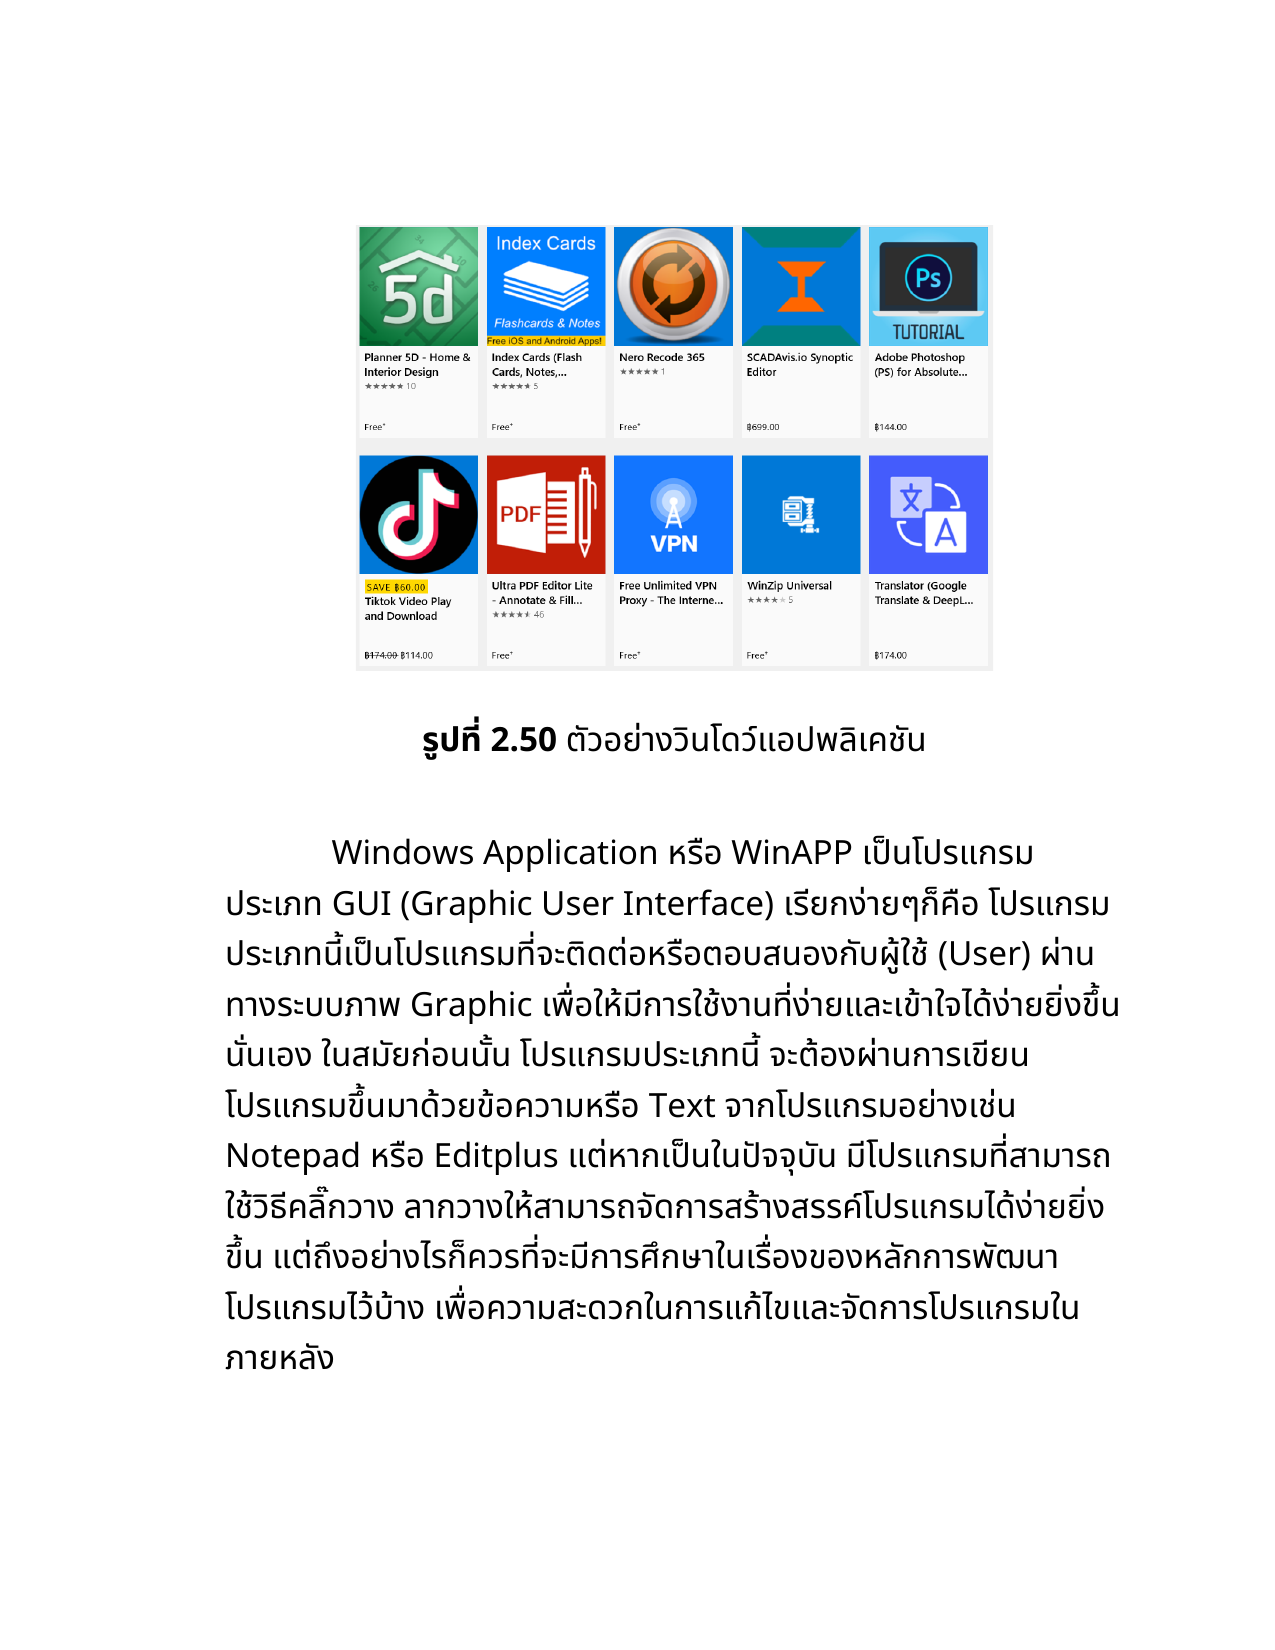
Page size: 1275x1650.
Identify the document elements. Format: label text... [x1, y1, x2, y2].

table_header รูปที่ 2.50 ตัวอย่างวินโดว์แอปพลิเคชัน [225, 225, 1124, 767]
picture [355, 225, 994, 671]
text Windows Application หรือ WinAPP เป็นโปรแกรมประเภท GUI (Graphic User Interface) เรียกง่ายๆก็คือ โปรแกรมประเภทนี้เป็นโปรแกรมที่จะติดต่อหรือตอบสนองกับผู้ใช้ (User) ผ่านทางระบบภาพ Graphic เพื่อให้มีการใช้งานที่ง่ายและเข้าใจได้ง่ายยิ่งขึ้นนั่นเอง ในสมัยก่อนนั้น โปรแกรมประเภทนี้ จะต้องผ่านการเขียนโปรแกรมขึ้นมาด้วยข้อความหรือ Text จากโปรแกรมอย่างเช่น Notepad หรือ Editplus แต่หากเป็นในปัจจุบัน มีโปรแกรมที่สามารถใช้วิธีคลิ๊กวาง ลากวางให้สามารถจัดการสร้างสรรค์โปรแกรมได้ง่ายยิ่งขึ้น แต่ถึงอย่างไรก็ควรที่จะมีการศึกษาในเรื่องของหลักการพัฒนาโปรแกรมไว้บ้าง เพื่อความสะดวกในการแก้ไขและจัดการโปรแกรมในภายหลัง [225, 829, 1125, 1384]
